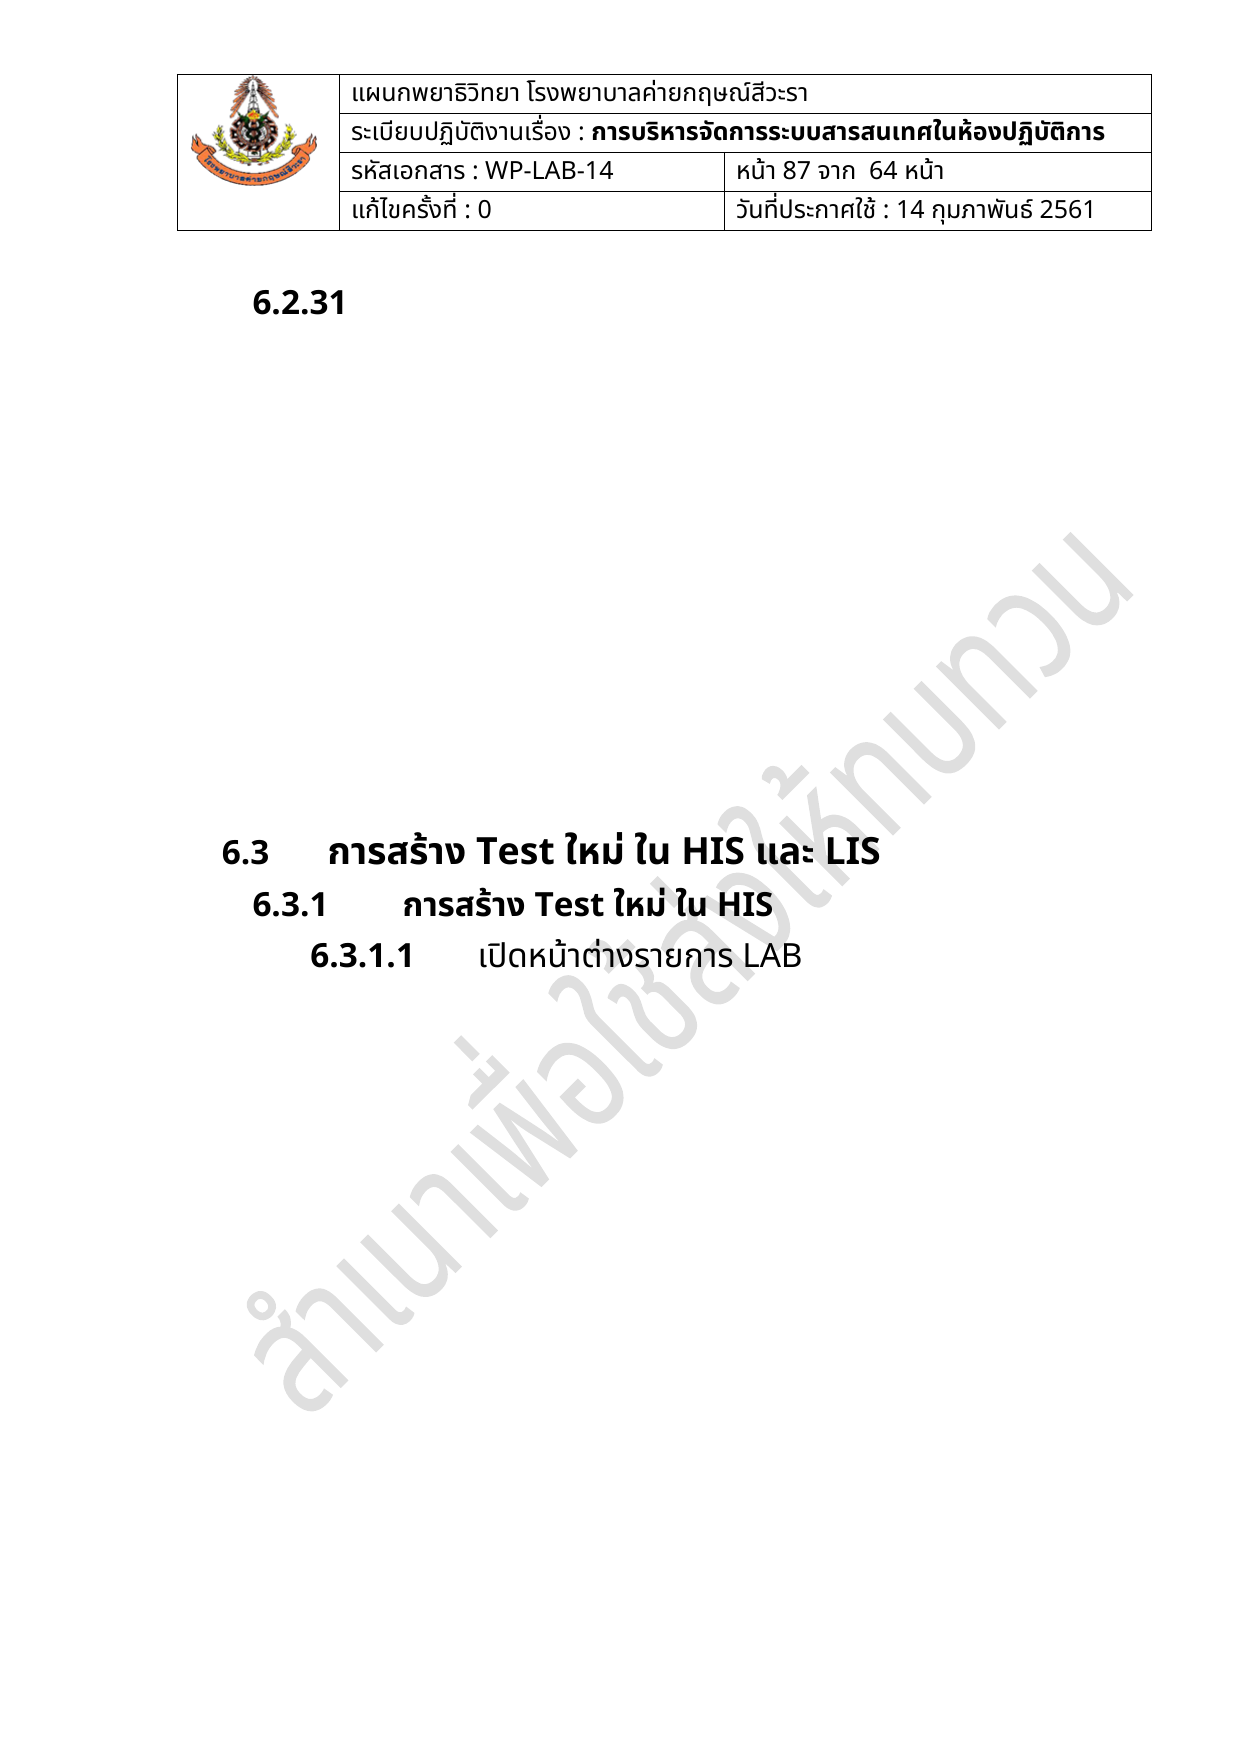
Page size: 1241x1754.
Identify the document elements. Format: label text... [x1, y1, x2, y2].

picture [188, 75, 318, 187]
list เปิดหน้าต่างรายการ LAB [310, 932, 1152, 982]
list การสร้าง Test ใหม่ ใน HIS [252, 881, 1152, 932]
list การสร้าง Test ใหม่ ใน HIS และ LIS [222, 824, 1152, 881]
